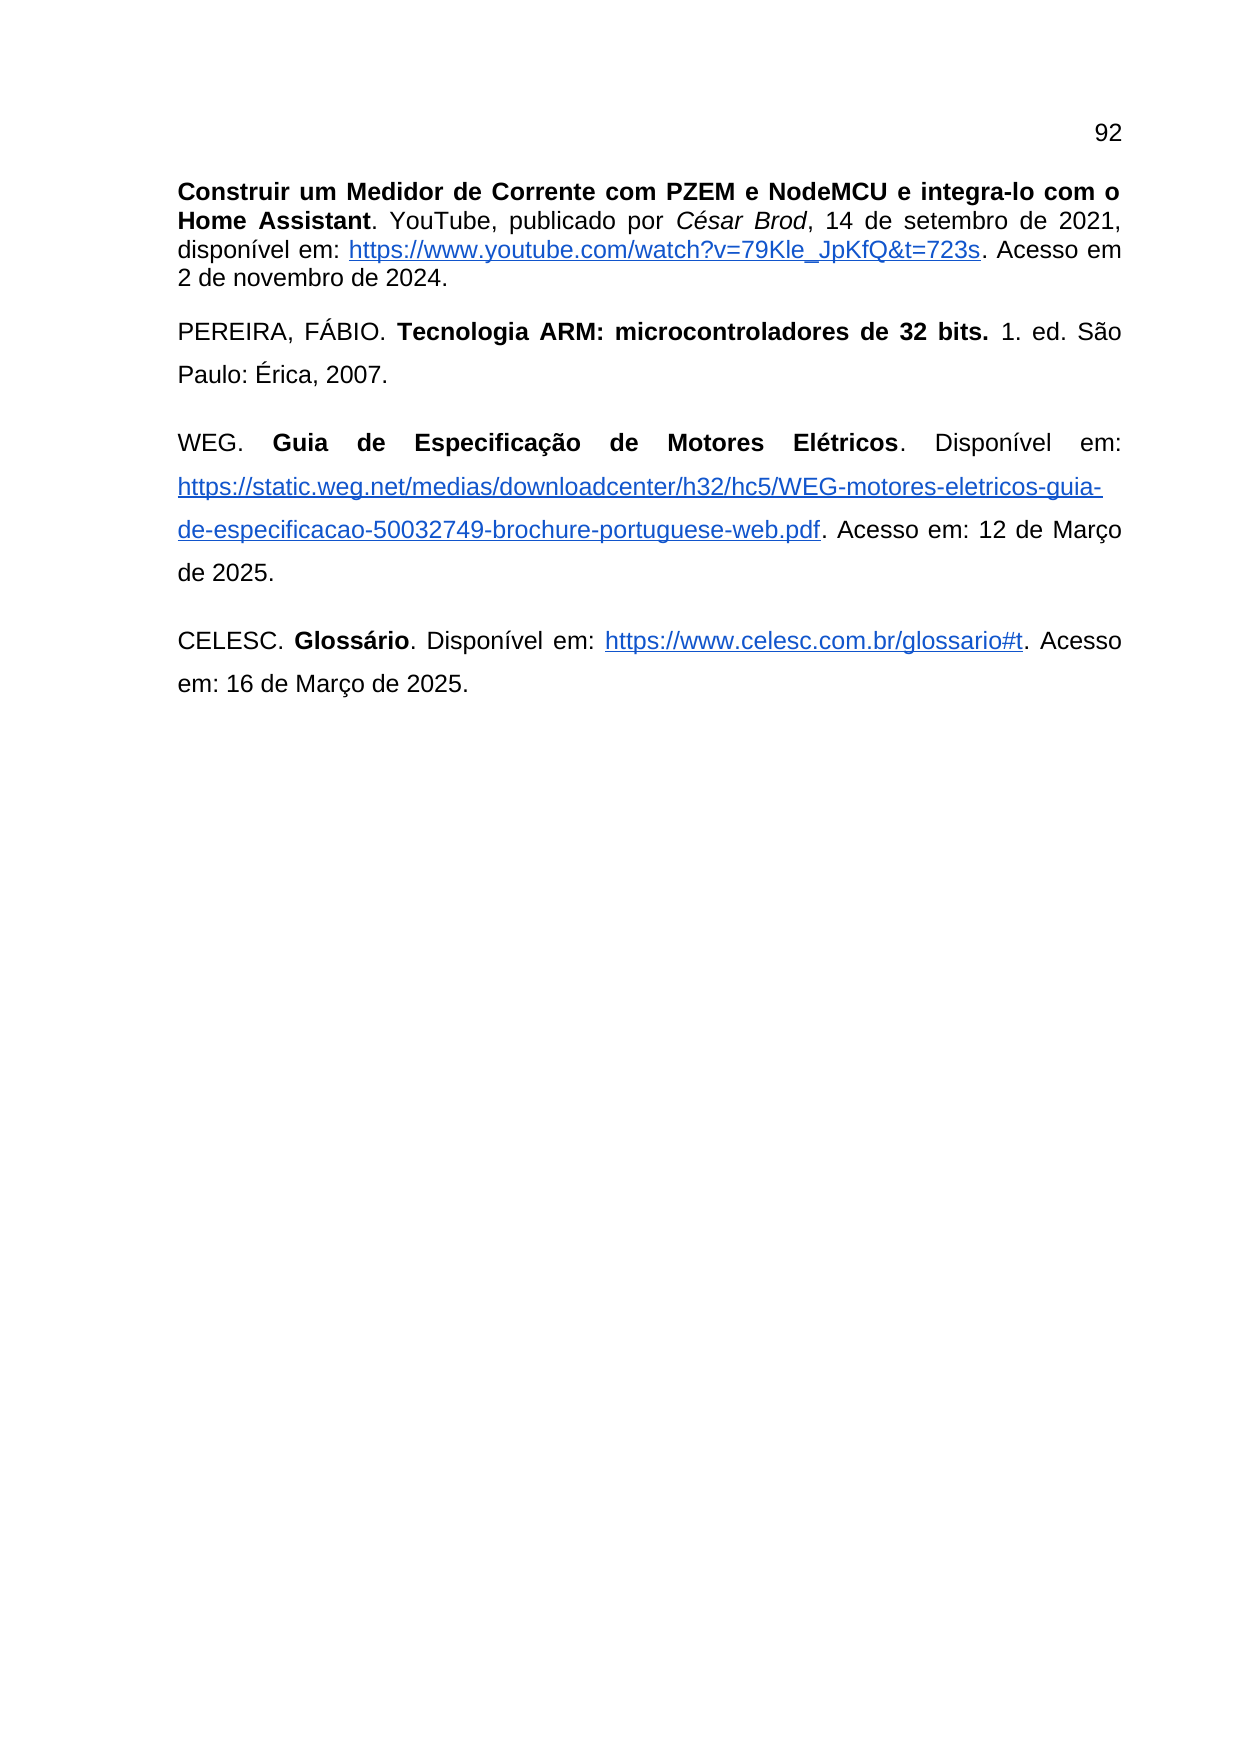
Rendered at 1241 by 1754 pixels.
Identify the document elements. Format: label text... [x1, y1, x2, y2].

text WEG. Guia de Especificação de Motores Elétricos. Disponível em: https://static.weg.net/medias/downloadcenter/h32/hc5/WEG-motores-eletricos-guia-de-especificacao-50032749-brochure-portuguese-web.pdf. Acesso em: 12 de Março de 2025. [177, 428, 1122, 587]
text Construir um Medidor de Corrente com PZEM e NodeMCU e integra-lo com o Home Assistant. YouTube, publicado por César Brod, 14 de setembro de 2021, disponível em: https://www.youtube.com/watch?v=79Kle_JpKfQ&t=723s. Acesso em 2 de novembro de 2024. [177, 177, 1122, 292]
text CELESC. Glossário. Disponível em: https://www.celesc.com.br/glossario#t. Acesso em: 16 de Março de 2025. [177, 626, 1122, 698]
text PEREIRA, FÁBIO. Tecnologia ARM: microcontroladores de 32 bits. 1. ed. São Paulo: Érica, 2007. [177, 317, 1122, 389]
